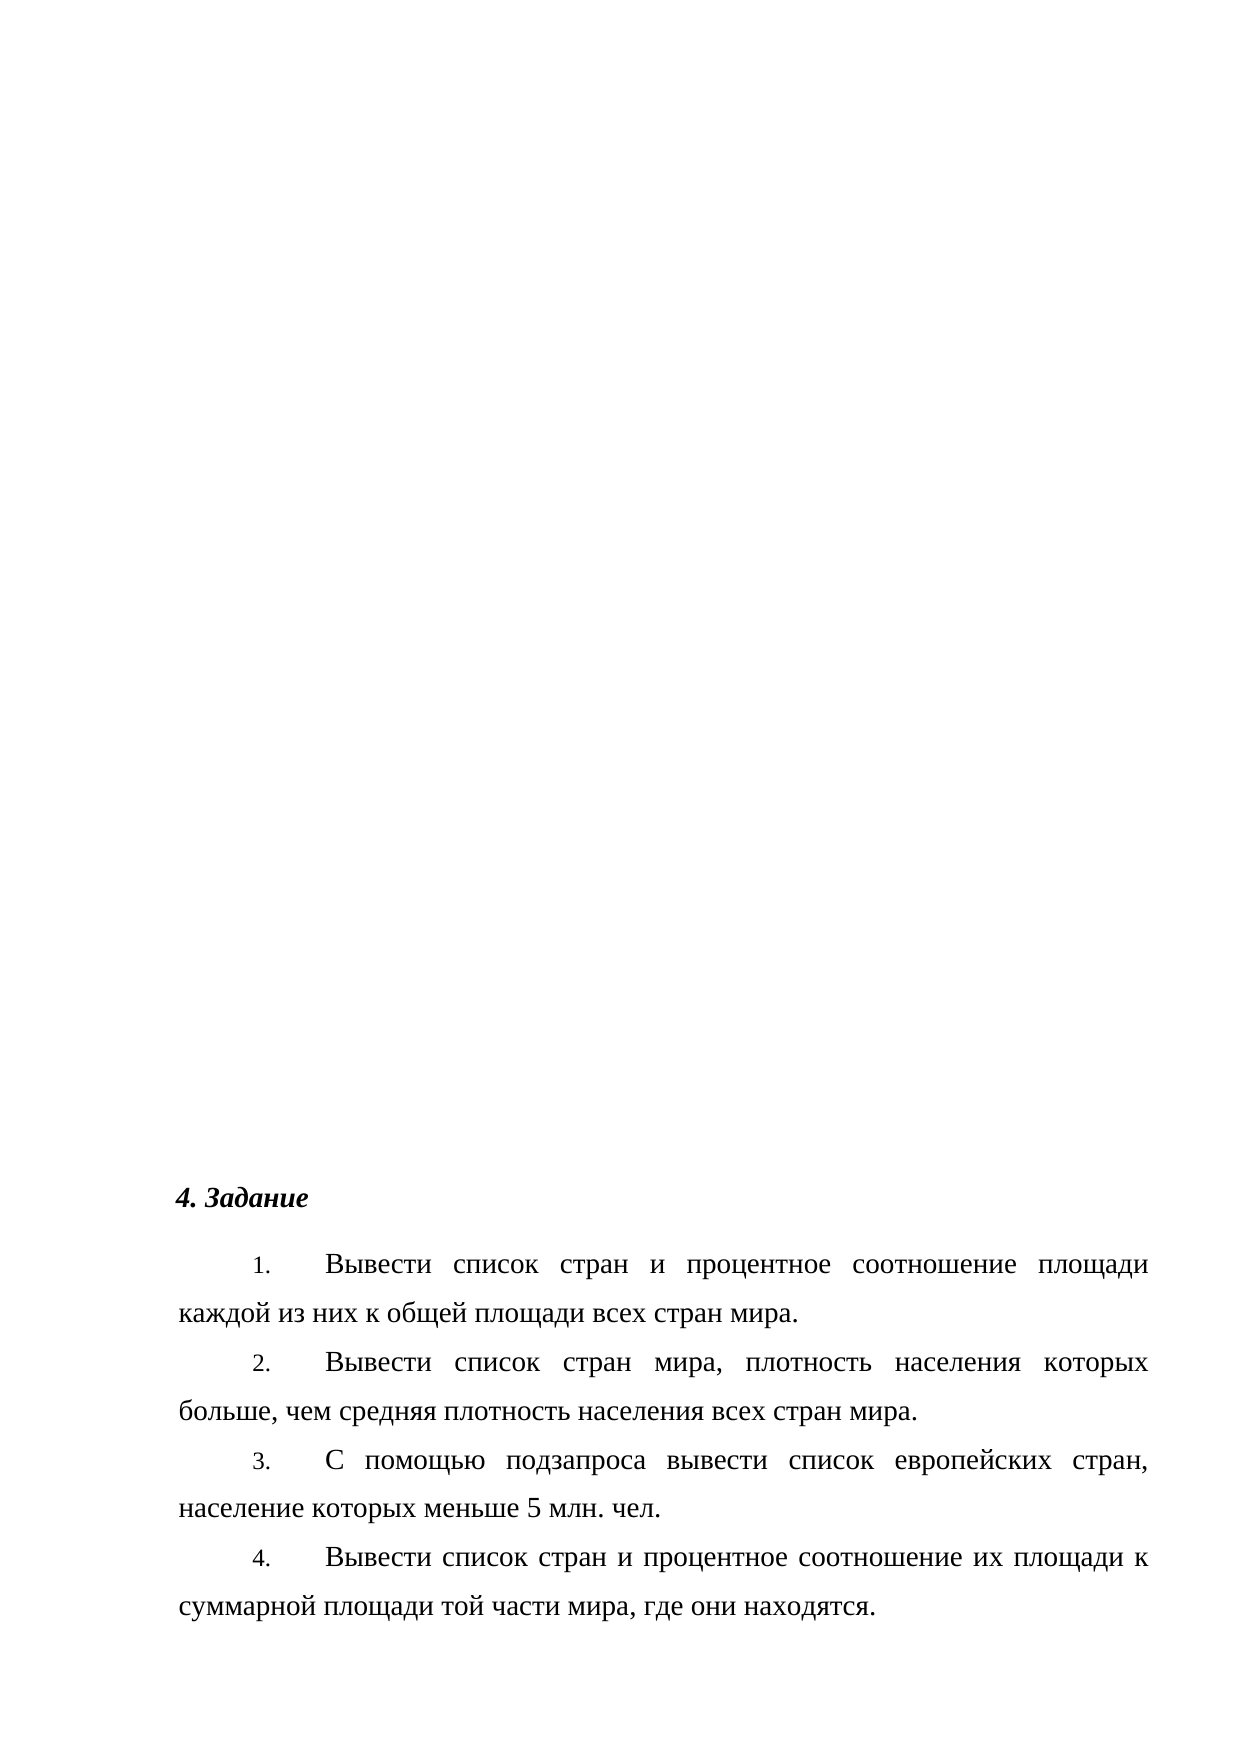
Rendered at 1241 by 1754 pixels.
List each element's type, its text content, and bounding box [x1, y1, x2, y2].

list С помощью подзапроса вывести список европейских стран, население которых меньше 5 млн. чел. [178, 1442, 1149, 1524]
list Вывести список стран и процентное соотношение их площади к суммарной площади той части мира, где они находятся. [178, 1539, 1149, 1622]
list Вывести список стран и процентное соотношение площади каждой из них к общей площади всех стран мира. [178, 1247, 1149, 1329]
subtitle 4. Задание [176, 1181, 1152, 1214]
list Вывести список стран мира, плотность населения которых больше, чем средняя плотность населения всех стран мира. [178, 1344, 1149, 1426]
